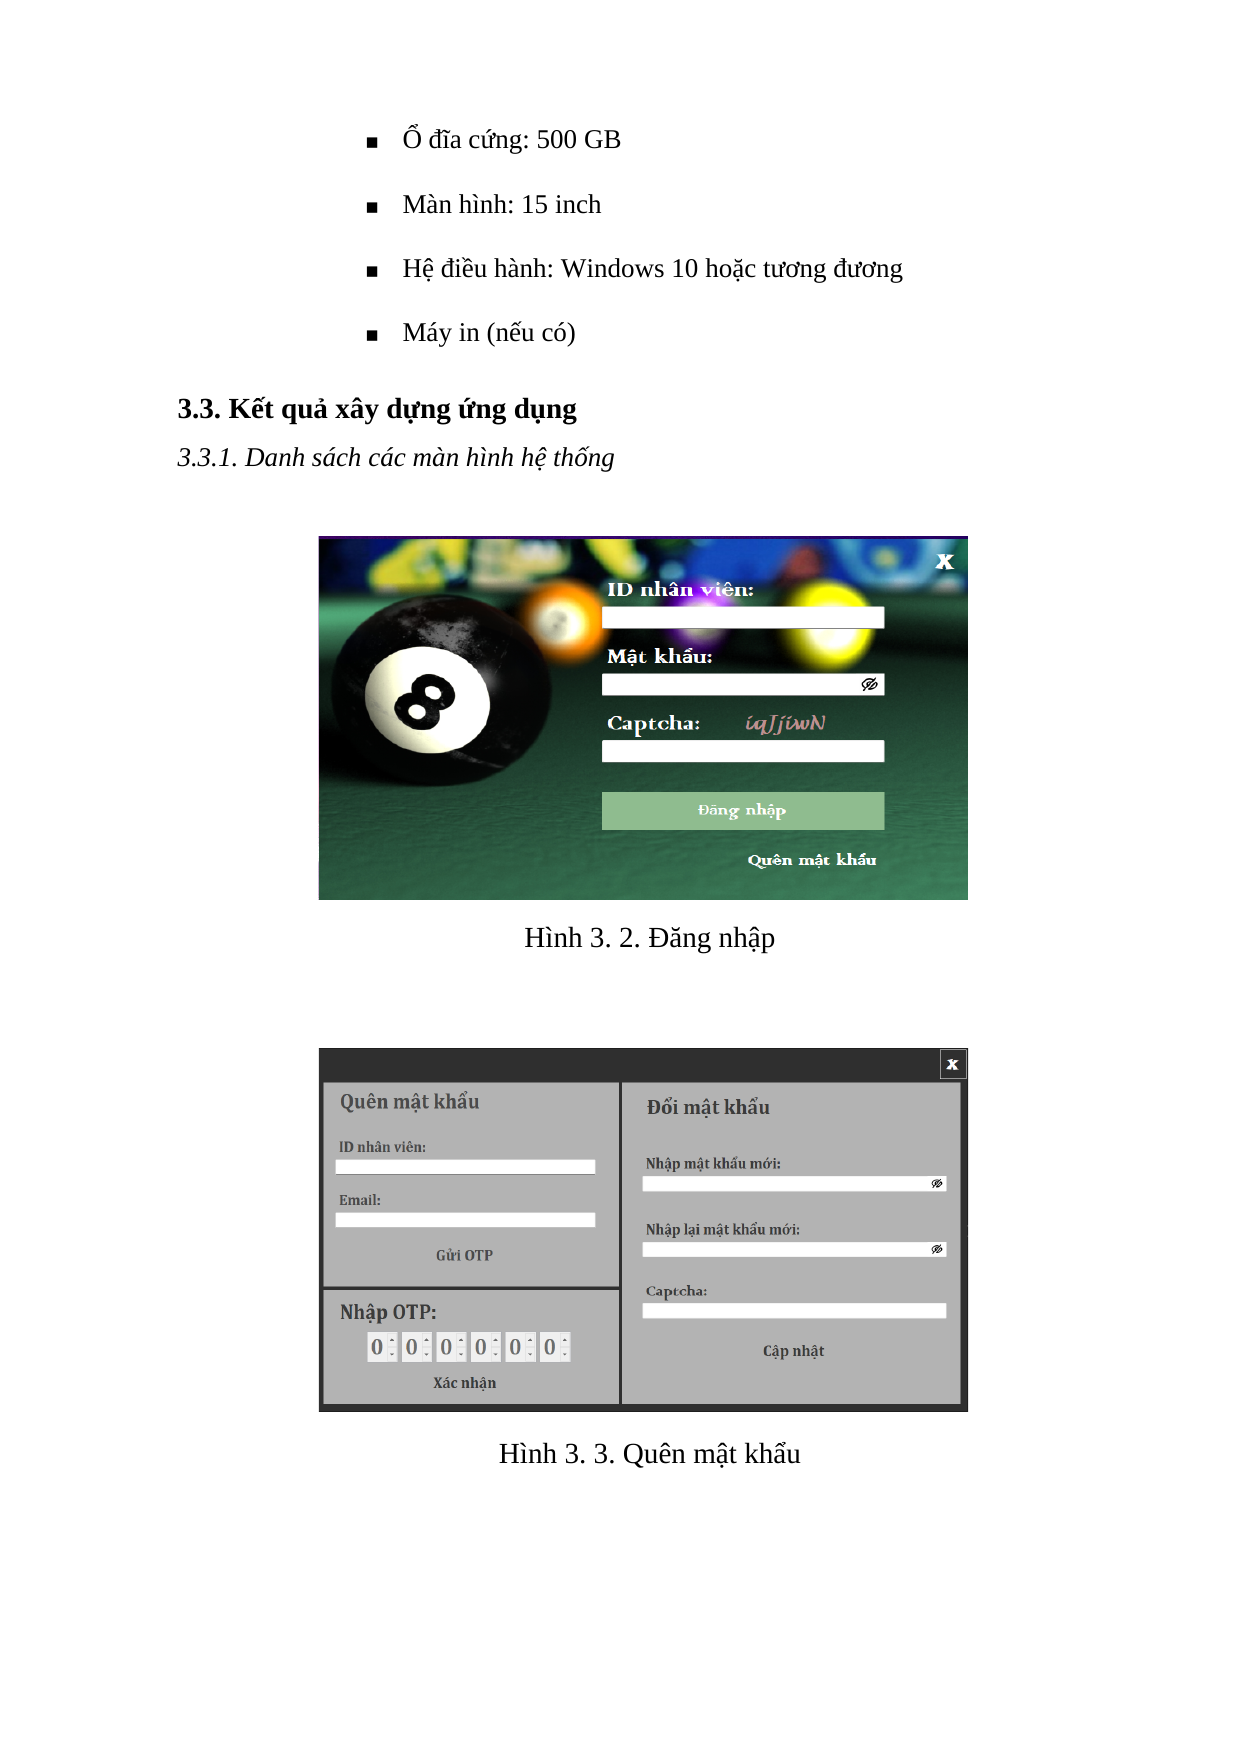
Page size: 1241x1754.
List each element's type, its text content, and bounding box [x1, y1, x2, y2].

text Hình 3. 2. Đăng nhập [177, 920, 1122, 954]
text Hình 3. 3. Quên mật khẩu [177, 1436, 1122, 1470]
subtitle 3.3. Kết quả xây dựng ứng dụng [177, 391, 1122, 424]
picture [318, 1048, 969, 1412]
picture [318, 536, 968, 900]
list Hệ điều hành: Windows 10 hoặc tương đương [365, 246, 1122, 289]
list Máy in (nếu có) [365, 310, 1122, 353]
list Màn hình: 15 inch [365, 182, 1122, 225]
text 3.3.1. Danh sách các màn hình hệ thống [177, 441, 1122, 472]
list Ổ đĩa cứng: 500 GB [365, 118, 1122, 161]
